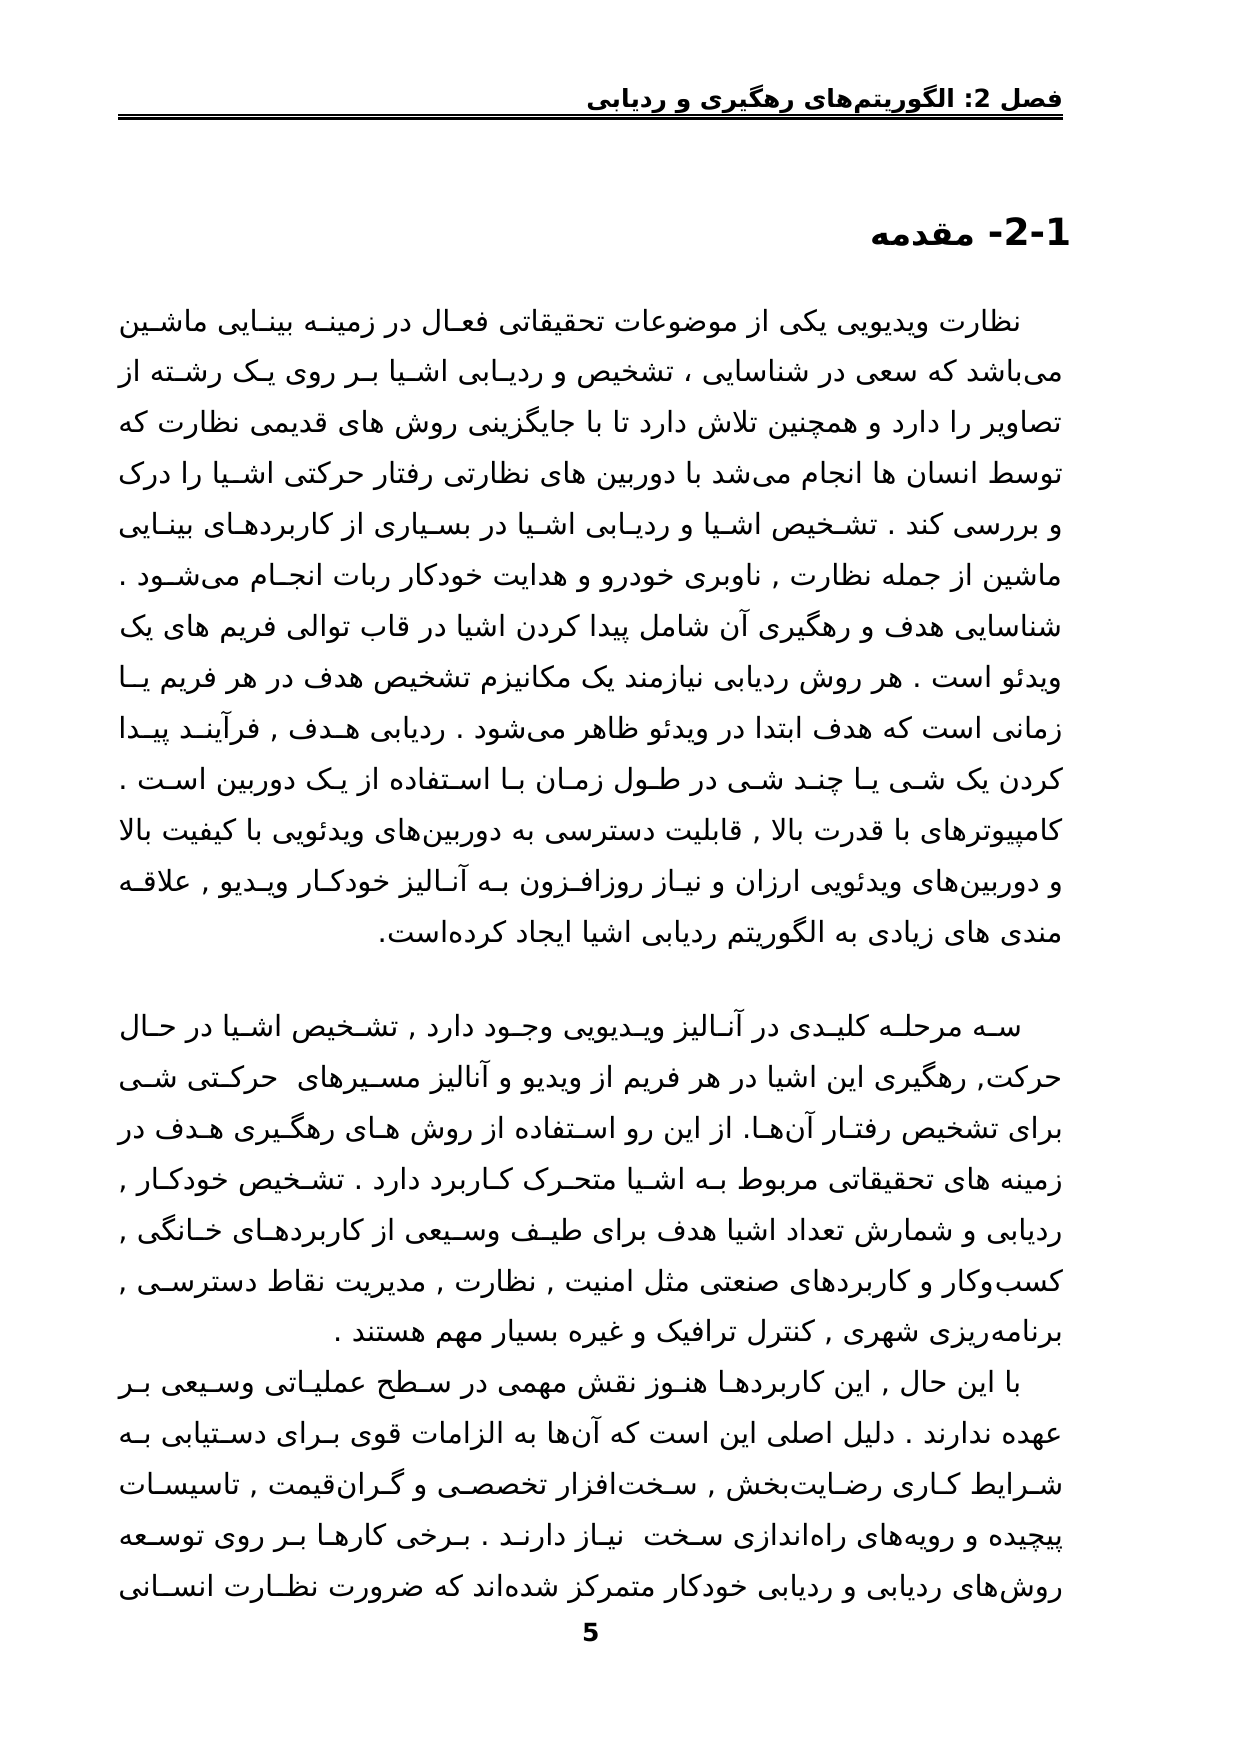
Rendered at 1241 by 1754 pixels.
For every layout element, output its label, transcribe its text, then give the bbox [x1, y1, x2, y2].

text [118, 1366, 1063, 1603]
text مقدمه [118, 210, 1016, 254]
text نظارت ویدیویی یکی از موضوعات تحقیقاتی فعال در زمینه بینایی ماشین می‌باشد که سعی در شناسایی ، تشخیص و ردیابی اشیا بر روی یک رشته از تصاویر را دارد و همچنین تلاش دارد تا با جایگزینی روش های قدیمی نظارت که توسط انسان ها انجام می‌شد با دوربین های نظارتی رفتار حرکتی اشیا را درک و بررسی کند . تشخیص اشیا و ردیابی اشیا در بسیاری از کاربردهای بینایی ماشین از جمله نظارت , ناوبری خودرو و هدایت خودکار ربات انجام می‌شود . شناسایی هدف و رهگیری آن شامل پیدا کردن اشیا در قاب توالی فریم های یک ویدئو است . هر روش ردیابی نیازمند یک مکانیزم تشخیص هدف در هر فریم یا زمانی است که هدف ابتدا در ویدئو ظاهر می‌شود . ردیابی هدف , فرآیند پیدا کردن یک شی یا چند شی در طول زمان با استفاده از یک دوربین است . کامپیوترهای با قدرت بالا , قابلیت دسترسی به دوربین‌های ویدئویی با کیفیت بالا و دوربین‌های ویدئویی ارزان و نیاز روزافزون به آنالیز خودکار ویدیو , علاقه مندی های زیادی به الگوریتم ردیابی اشیا ایجاد کرده‌است. [118, 304, 1063, 949]
text سه مرحله کلیدی در آنالیز ویدیویی وجود دارد , تشخیص اشیا در حال حرکت, رهگیری این اشیا در هر فریم از ویدیو و آنالیز مسیرهای حرکتی شی برای تشخیص رفتار آن‌ها. از این رو استفاده از روش های رهگیری هدف در زمینه های تحقیقاتی مربوط به اشیا متحرک کاربرد دارد . تشخیص خودکار , ردیابی و شمارش تعداد اشیا هدف برای طیف وسیعی از کاربردهای خانگی , کسب‌وکار و کاربردهای صنعتی مثل امنیت , نظارت , مدیریت نقاط دسترسی , برنامه‌ریزی شهری , کنترل ترافیک و غیره بسیار مهم هستند . [118, 1009, 1063, 1349]
